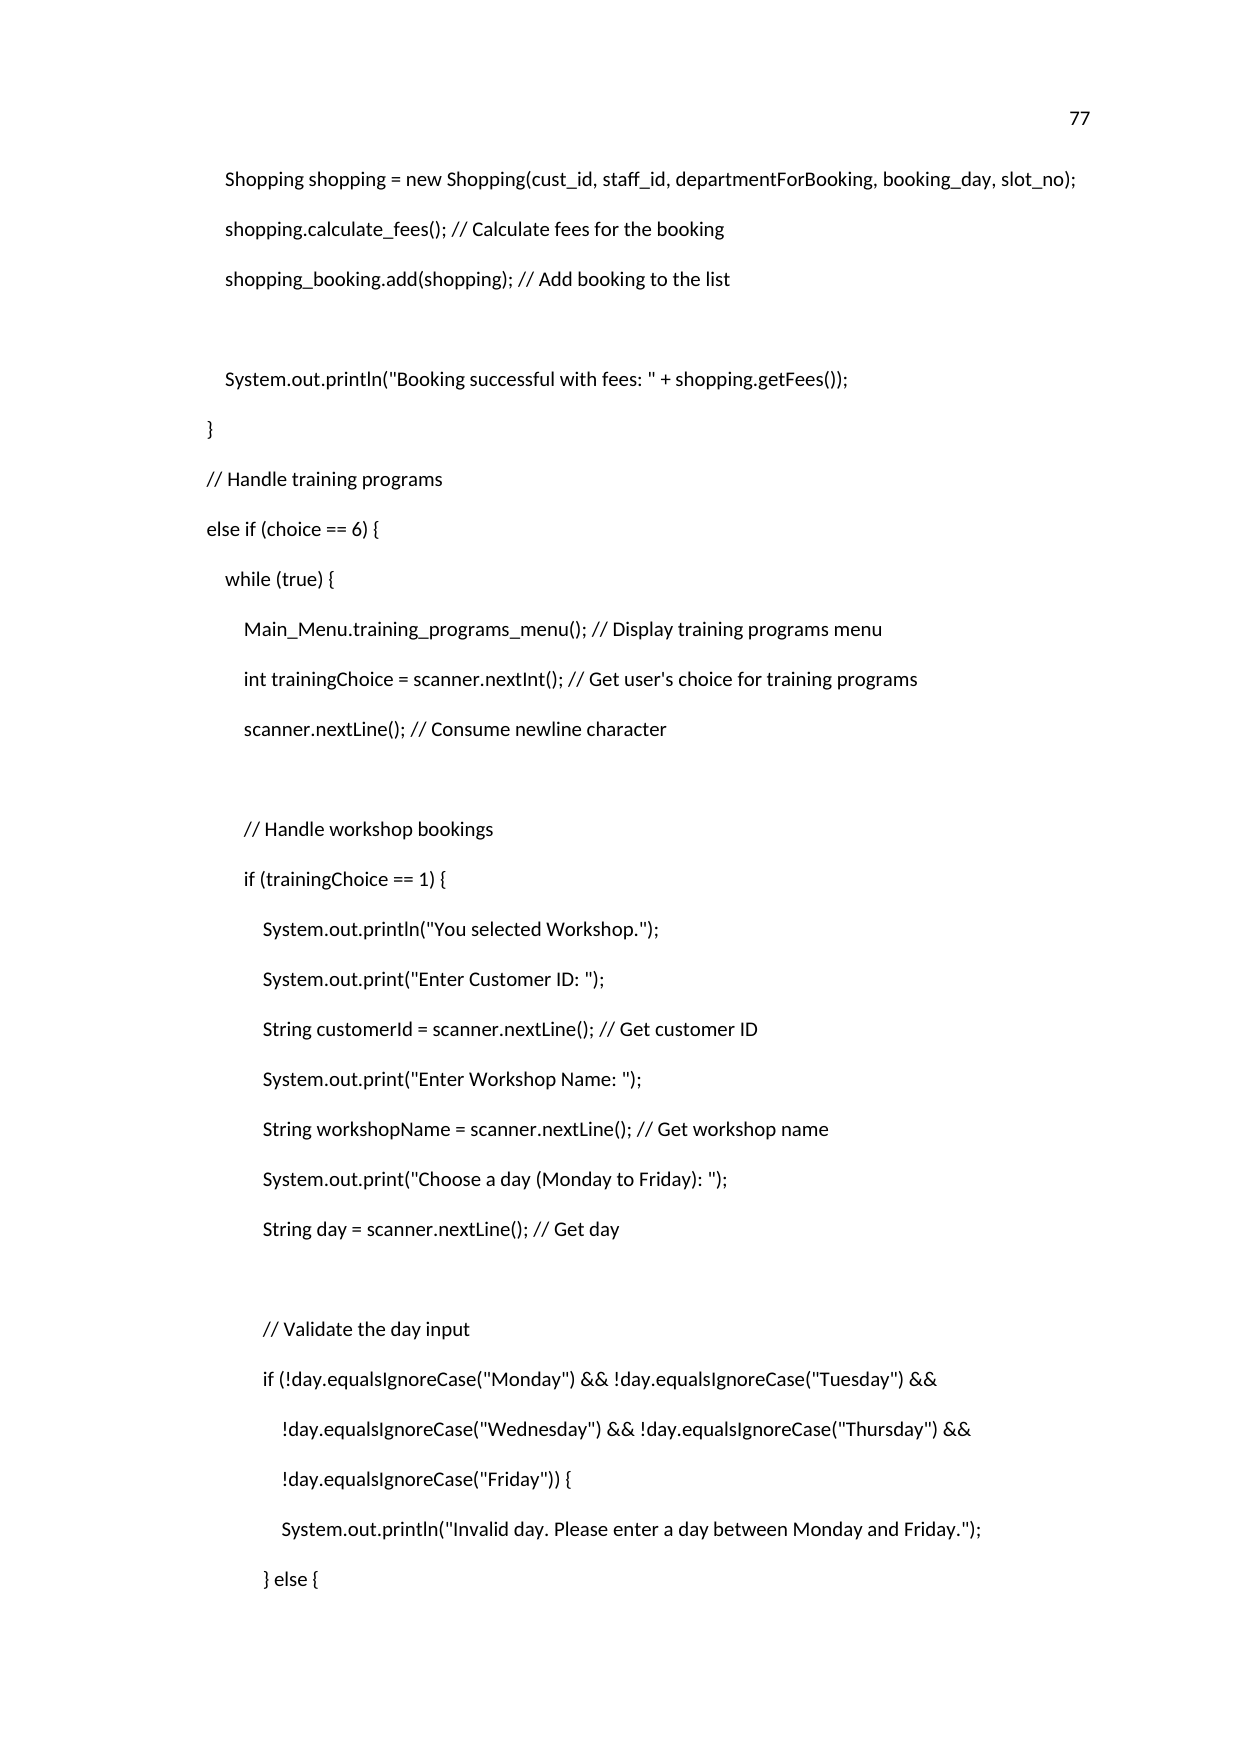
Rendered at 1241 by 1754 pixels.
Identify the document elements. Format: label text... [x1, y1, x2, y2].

text shopping.calculate_fees(); // Calculate fees for the booking [150, 216, 1090, 242]
text String customerId = scanner.nextLine(); // Get customer ID [150, 1016, 1090, 1042]
text System.out.println("Invalid day. Please enter a day between Monday and Friday."); [150, 1516, 1090, 1542]
text scanner.nextLine(); // Consume newline character [150, 716, 1090, 742]
text while (true) { [150, 566, 1090, 592]
text !day.equalsIgnoreCase("Friday")) { [150, 1466, 1090, 1492]
text // Handle training programs [150, 466, 1090, 492]
text System.out.println("Booking successful with fees: " + shopping.getFees()); [150, 366, 1090, 392]
text System.out.print("Enter Workshop Name: "); [150, 1066, 1090, 1092]
text shopping_booking.add(shopping); // Add booking to the list [150, 266, 1090, 292]
text !day.equalsIgnoreCase("Wednesday") && !day.equalsIgnoreCase("Thursday") && [150, 1416, 1090, 1442]
text String workshopName = scanner.nextLine(); // Get workshop name [150, 1116, 1090, 1142]
text int trainingChoice = scanner.nextInt(); // Get user's choice for training programs [150, 666, 1090, 692]
text System.out.print("Enter Customer ID: "); [150, 966, 1090, 992]
text Main_Menu.training_programs_menu(); // Display training programs menu [150, 616, 1090, 642]
text } [150, 416, 1090, 442]
text Shopping shopping = new Shopping(cust_id, staff_id, departmentForBooking, booking_day, slot_no); [150, 166, 1090, 192]
text if (trainingChoice == 1) { [150, 866, 1090, 892]
text } else { [150, 1566, 1090, 1592]
text System.out.print("Choose a day (Monday to Friday): "); [150, 1166, 1090, 1192]
text // Handle workshop bookings [150, 816, 1090, 842]
text System.out.println("You selected Workshop."); [150, 916, 1090, 942]
text if (!day.equalsIgnoreCase("Monday") && !day.equalsIgnoreCase("Tuesday") && [150, 1366, 1090, 1392]
text String day = scanner.nextLine(); // Get day [150, 1216, 1090, 1242]
text else if (choice == 6) { [150, 516, 1090, 542]
text // Validate the day input [150, 1316, 1090, 1342]
